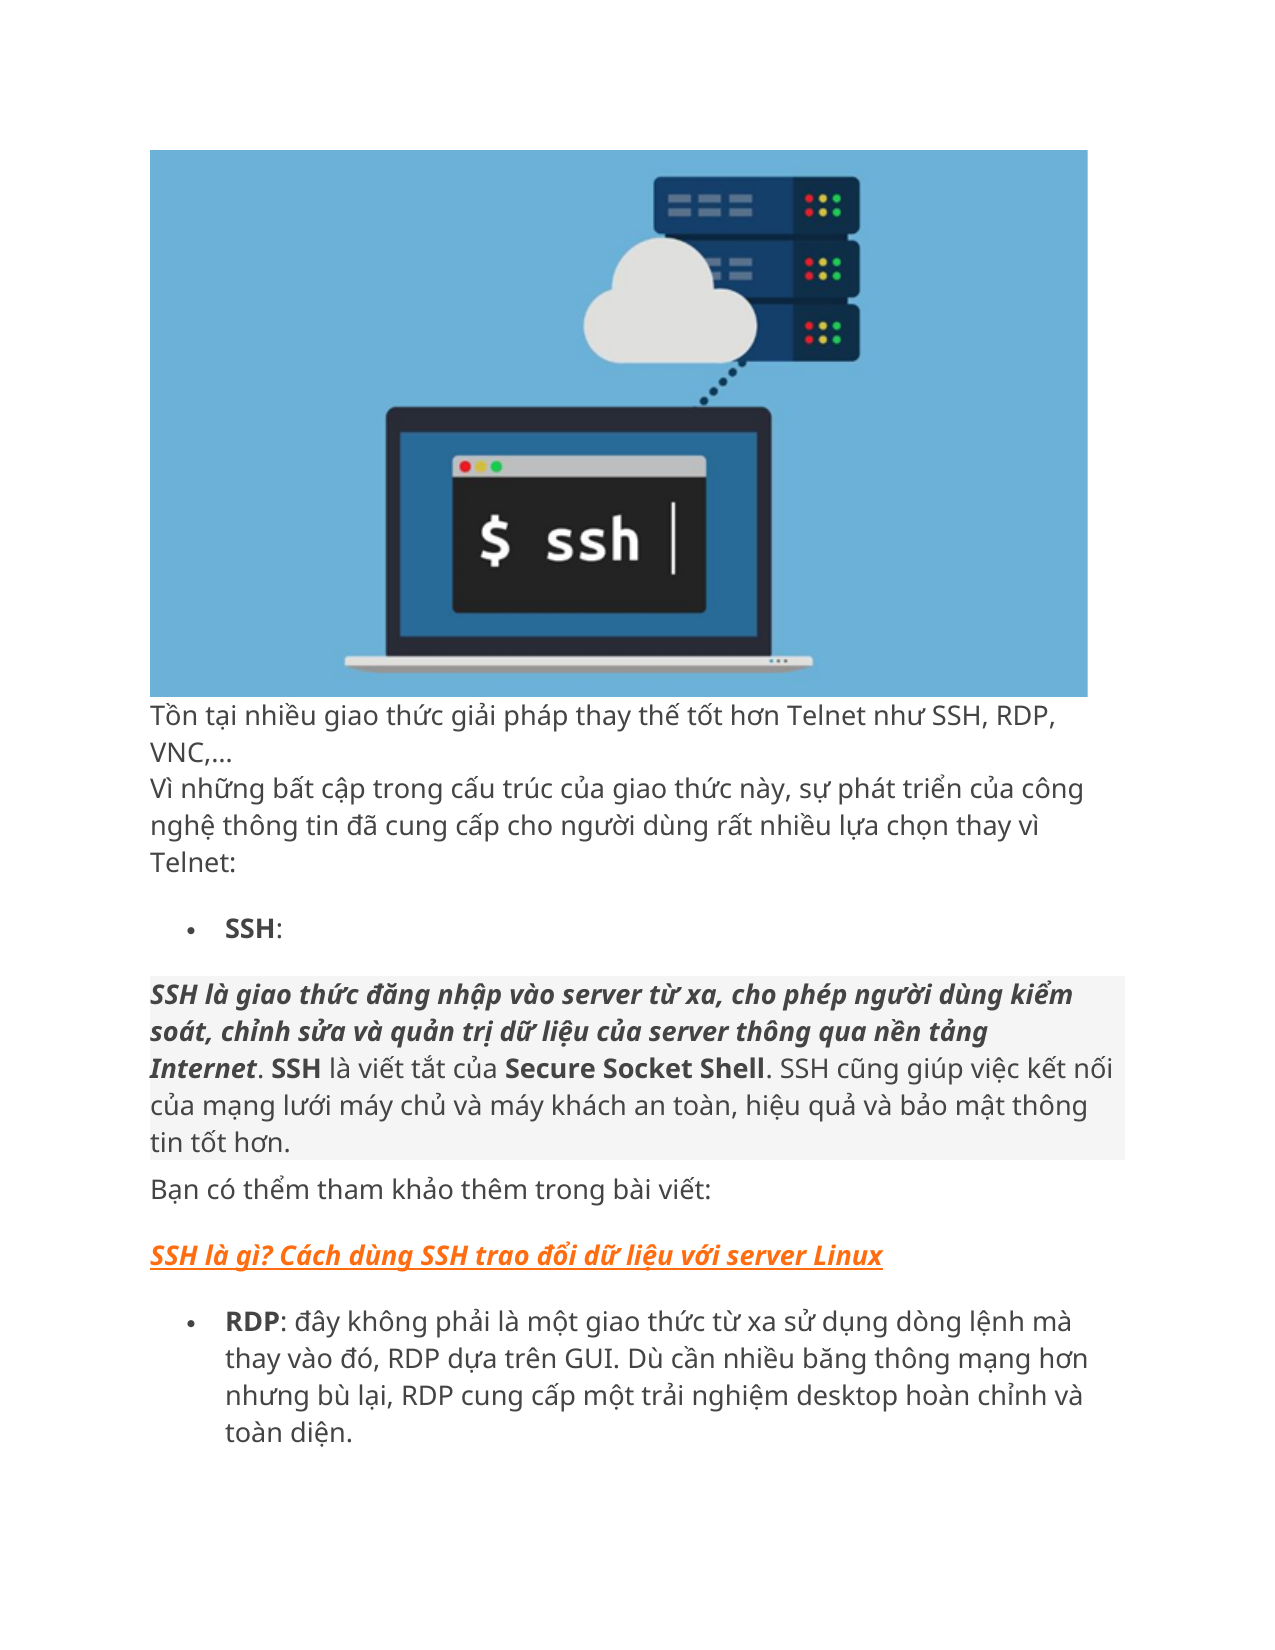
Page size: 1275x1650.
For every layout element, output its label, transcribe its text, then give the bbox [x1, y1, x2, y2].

text Vì những bất cập trong cấu trúc của giao thức này, sự phát triển của công nghệ thông tin đã cung cấp cho người dùng rất nhiều lựa chọn thay vì Telnet: [150, 770, 1125, 881]
list SSH: [187, 910, 1125, 947]
text SSH là gì? Cách dùng SSH trao đổi dữ liệu với server Linux [150, 1237, 1125, 1273]
text Bạn có thểm tham khảo thêm trong bài viết: [150, 1171, 1125, 1207]
text SSH là giao thức đăng nhập vào server từ xa, cho phép người dùng kiểm soát, chỉnh sửa và quản trị dữ liệu của server thông qua nền tảng Internet. SSH là viết tắt của Secure Socket Shell. SSH cũng giúp việc kết nối của mạng lưới máy chủ và máy khách an toàn, hiệu quả và bảo mật thông tin tốt hơn. [150, 976, 1125, 1160]
list RDP: đây không phải là một giao thức từ xa sử dụng dòng lệnh mà thay vào đó, RDP dựa trên GUI. Dù cần nhiều băng thông mạng hơn nhưng bù lại, RDP cung cấp một trải nghiệm desktop hoàn chỉnh và toàn diện. [187, 1303, 1125, 1450]
picture [150, 150, 1088, 697]
